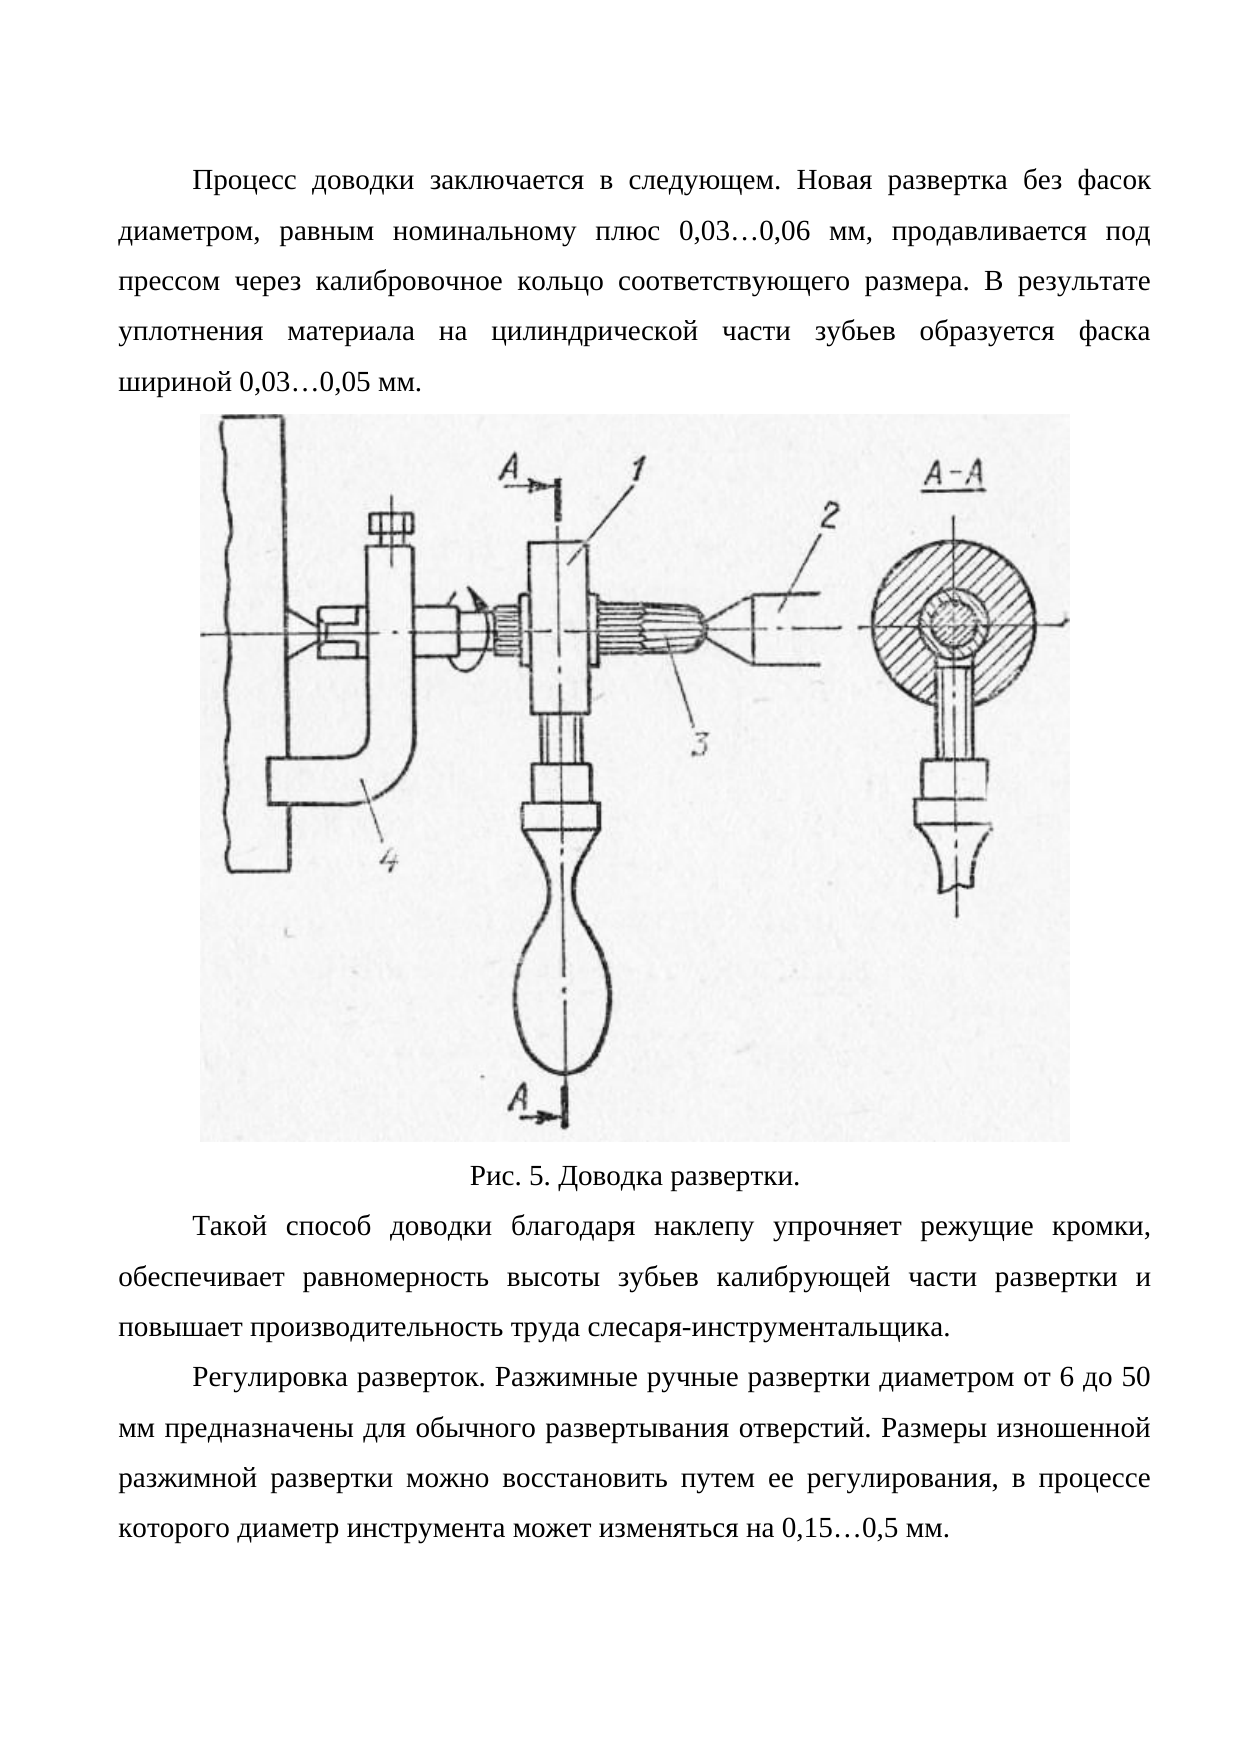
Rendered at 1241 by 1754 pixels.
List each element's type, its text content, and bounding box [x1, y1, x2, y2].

text Такой способ доводки благодаря наклепу упрочняет режущие кромки, обеспечивает равномерность высоты зубьев калибрующей части развертки и повышает производительность труда слесаря-инструментальщика. [118, 1208, 1152, 1343]
text Процесс доводки заключается в следующем. Новая развертка без фасок диаметром, равным номинальному плюс 0,03…0,06 мм, продавливается под прессом через калибровочное кольцо соответствующего размера. В результате уплотнения материала на цилиндрической части зубьев образуется фаска шириной 0,03…0,05 мм. [118, 162, 1152, 397]
text Регулировка разверток. Разжимные ручные развертки диаметром от 6 до 50 мм предназначены для обычного развертывания отверстий. Размеры изношенной разжимной развертки можно восстановить путем ее регулирования, в процессе которого диаметр инструмента может изменяться на 0,15…0,5 мм. [118, 1359, 1152, 1544]
picture [200, 414, 1070, 1142]
text Рис. 5. Доводка развертки. [118, 1158, 1152, 1192]
